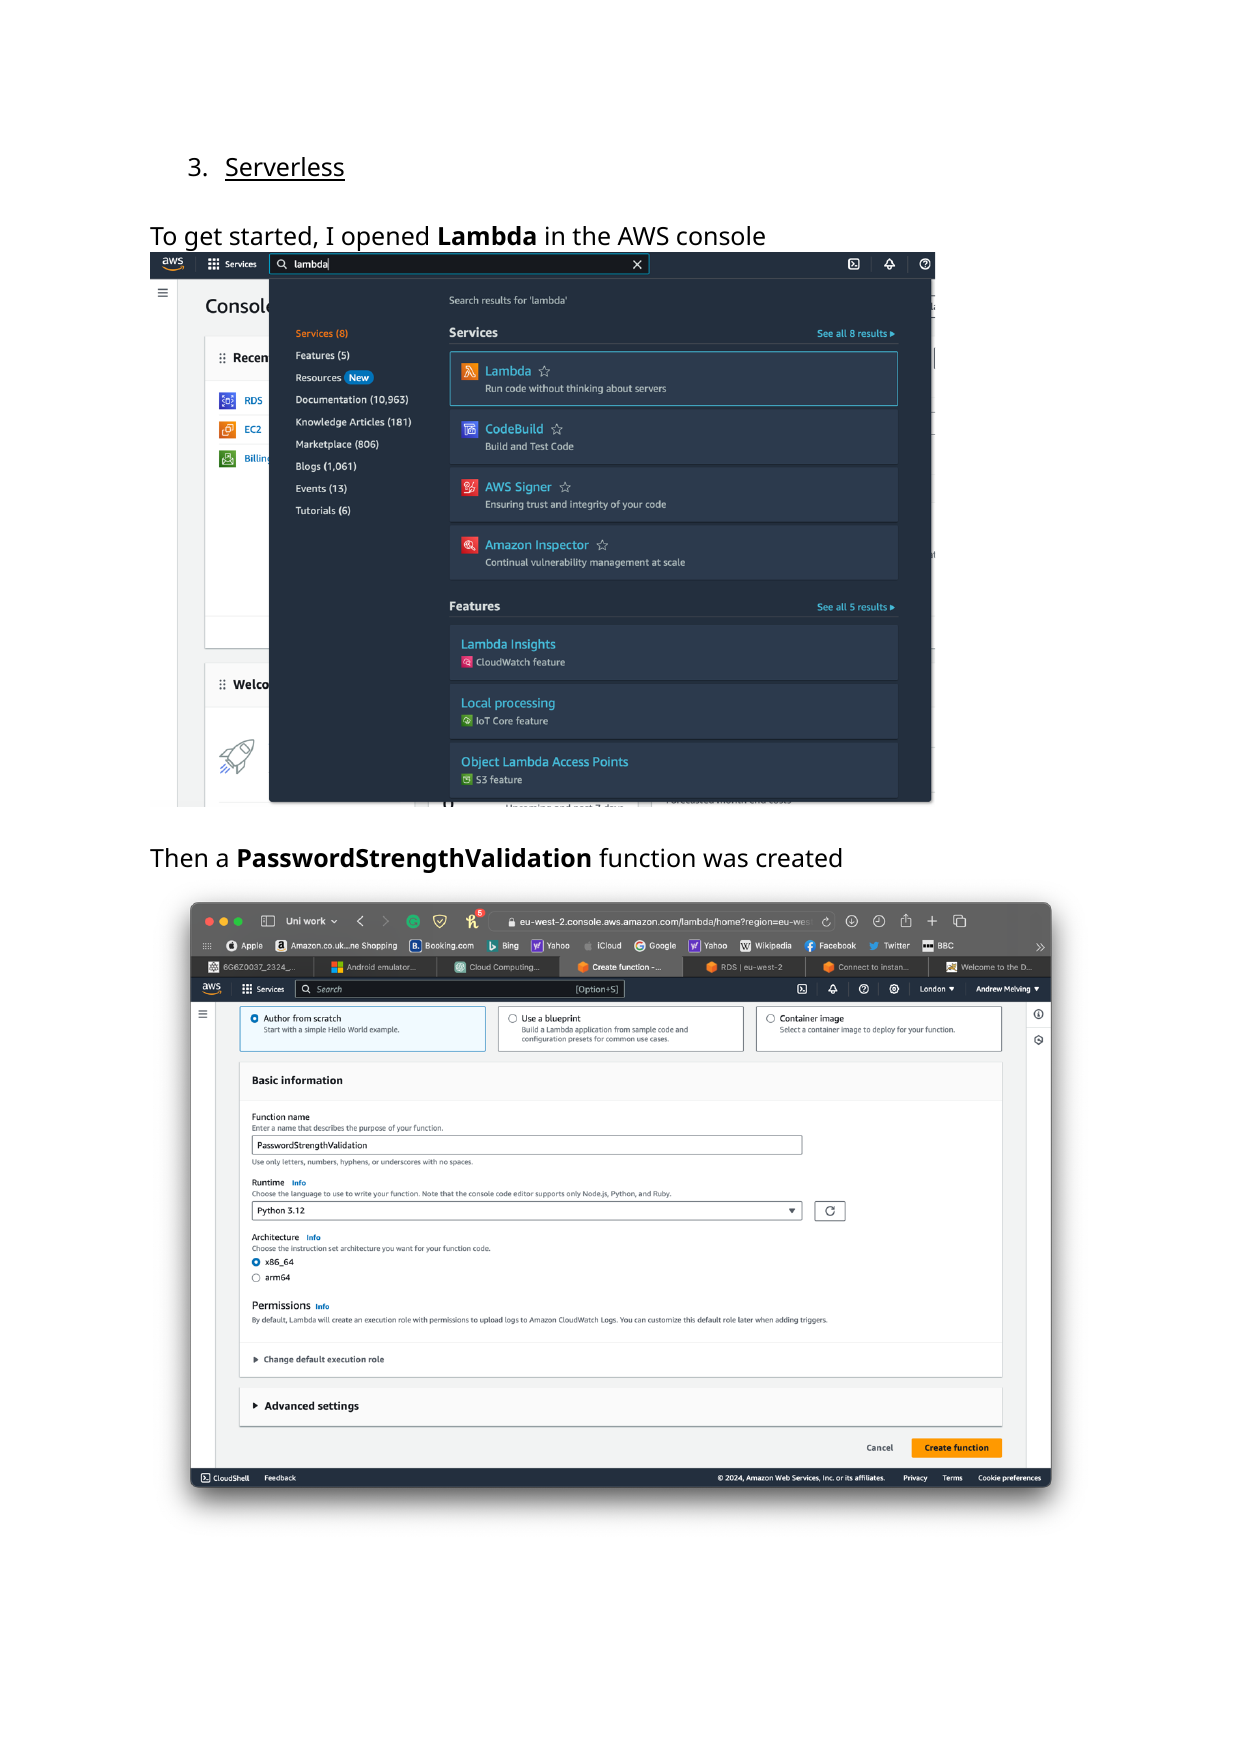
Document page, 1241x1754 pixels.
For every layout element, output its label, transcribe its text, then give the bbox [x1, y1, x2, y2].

text To get started, I opened Lambda in the AWS console [150, 218, 1090, 252]
picture [150, 252, 936, 807]
text Then a PasswordStrengthValidation function was created [150, 841, 1090, 875]
picture [150, 875, 1091, 1540]
list Serverless [187, 150, 1090, 184]
